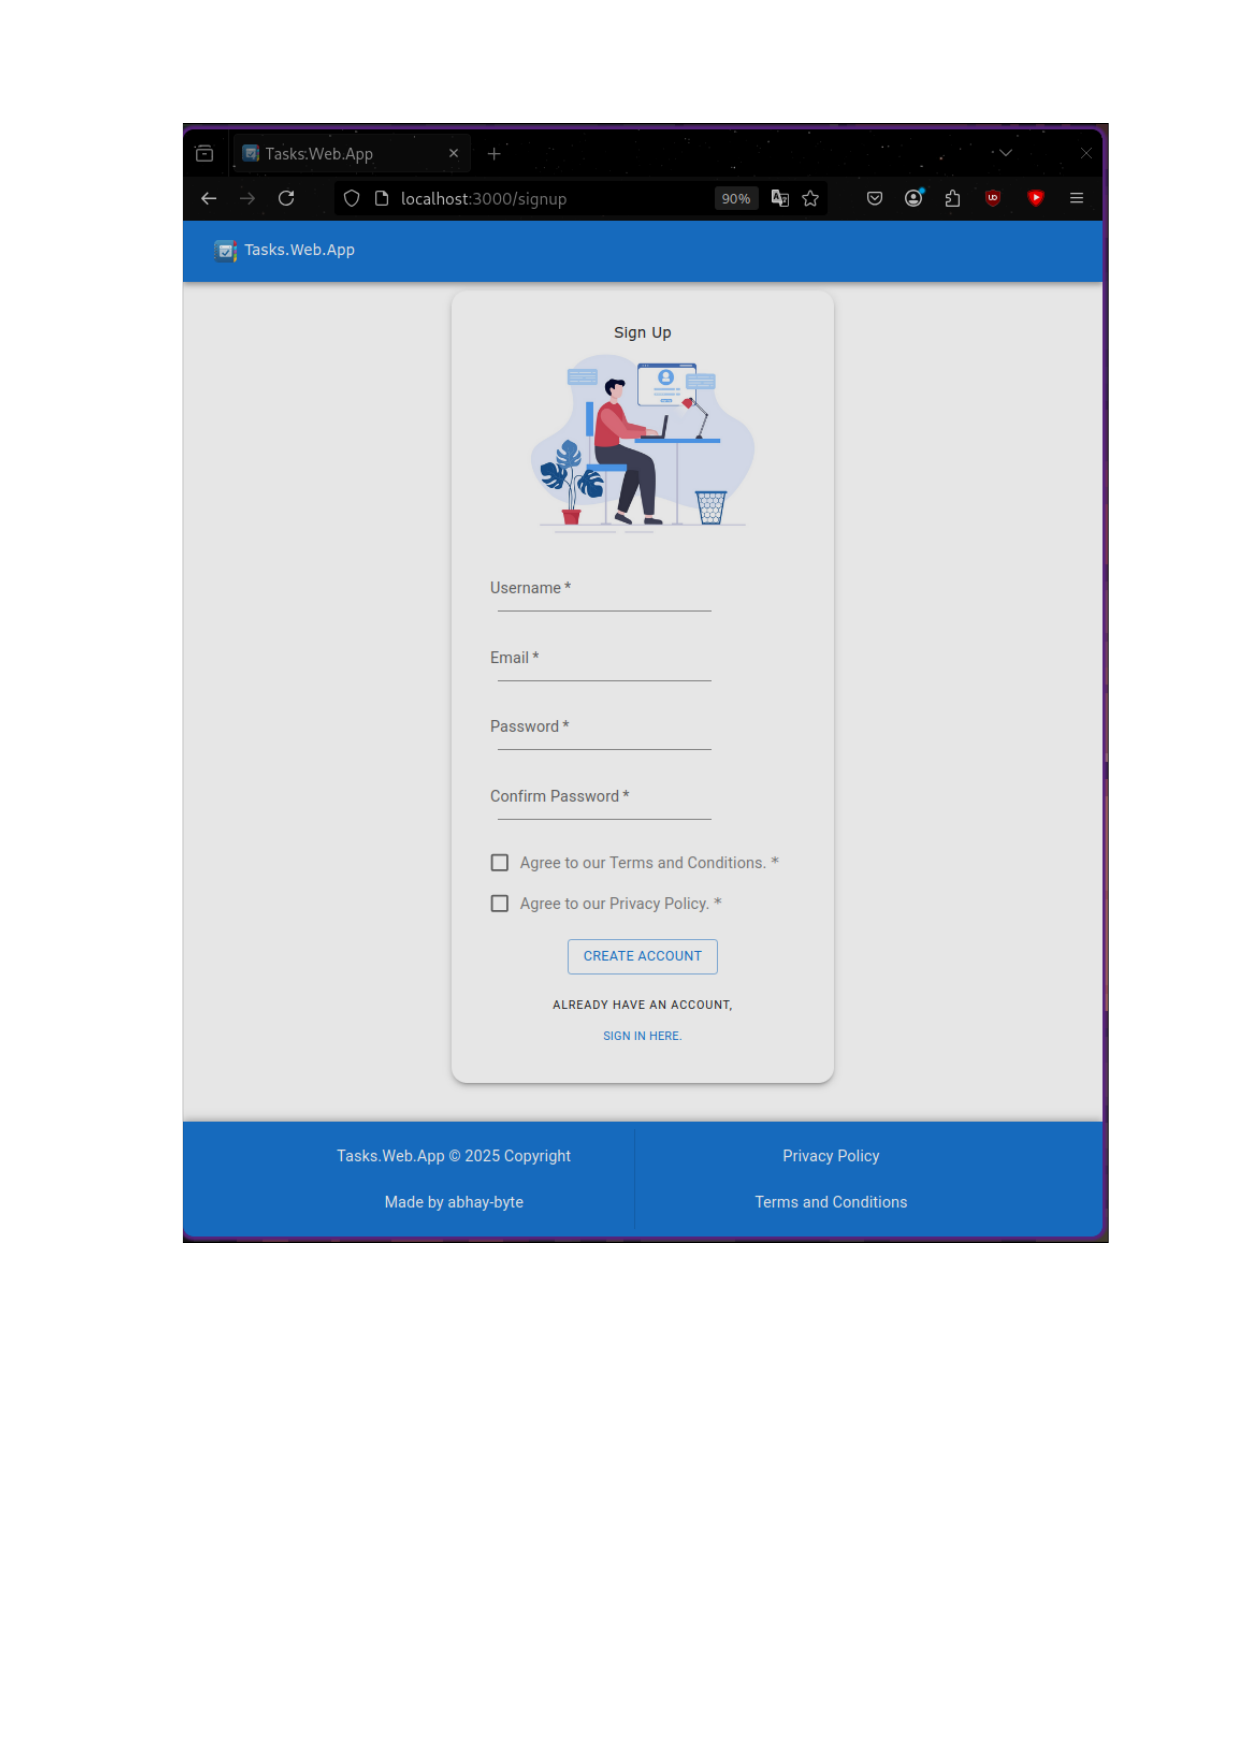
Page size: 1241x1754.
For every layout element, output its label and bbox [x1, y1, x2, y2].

picture [182, 123, 1109, 1243]
